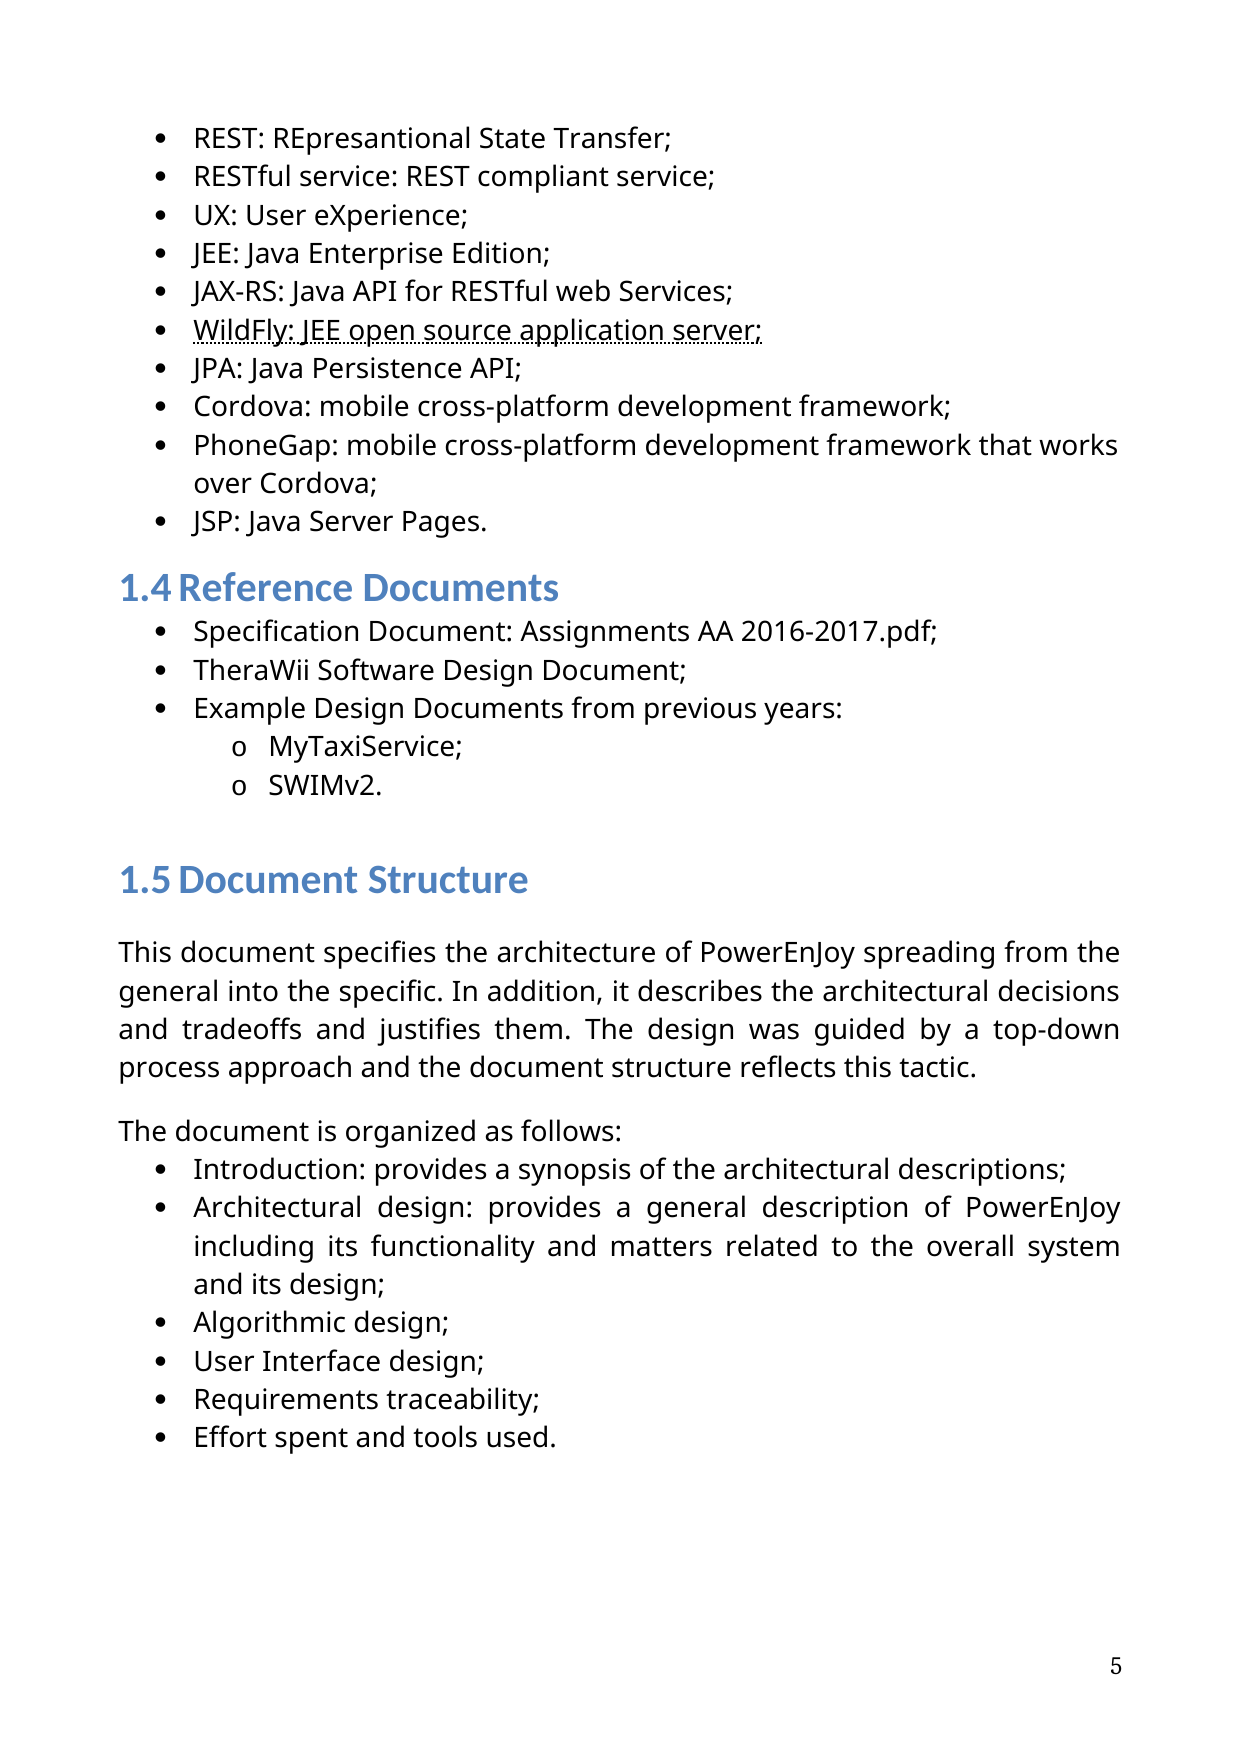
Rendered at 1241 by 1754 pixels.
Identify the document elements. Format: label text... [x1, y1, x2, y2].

list Cordova: mobile cross-platform development framework; [156, 386, 1122, 425]
list Algorithmic design; [156, 1303, 1122, 1341]
text The document is organized as follows: [118, 1111, 1122, 1149]
list TheraWii Software Design Document; [156, 650, 1122, 688]
subtitle Reference Documents [118, 561, 1122, 611]
list Effort spent and tools used. [156, 1418, 1122, 1456]
list JEE: Java Enterprise Edition; [156, 233, 1122, 271]
list Requirements traceability; [156, 1379, 1122, 1418]
list Example Design Documents from previous years: [156, 688, 1122, 726]
list JPA: Java Persistence API; [156, 348, 1122, 386]
list RESTful service: REST compliant service; [156, 156, 1122, 195]
list WildFly: JEE open source application server; [156, 310, 1122, 348]
list Specification Document: Assignments AA 2016-2017.pdf; [156, 611, 1122, 650]
list Architectural design: provides a general description of PowerEnJoy including its functionality and matters related to the overall system and its design; [156, 1188, 1122, 1303]
list MyTaxiService; [231, 726, 1122, 765]
list User Interface design; [156, 1341, 1122, 1379]
text This document specifies the architecture of PowerEnJoy spreading from the general into the specific. In addition, it describes the architectural decisions and tradeoffs and justifies them. The design was guided by a top-down process approach and the document structure reflects this tactic. [118, 933, 1122, 1086]
list REST: REpresantional State Transfer; [156, 118, 1122, 156]
list JAX-RS: Java API for RESTful web Services; [156, 271, 1122, 310]
list PhoneGap: mobile cross-platform development framework that works over Cordova; [156, 425, 1122, 501]
list UX: User eXperience; [156, 195, 1122, 233]
subtitle Document Structure [118, 853, 1122, 904]
list Introduction: provides a synopsis of the architectural descriptions; [156, 1149, 1122, 1188]
list SWIMv2. [231, 765, 1122, 803]
list JSP: Java Server Pages. [156, 501, 1122, 540]
